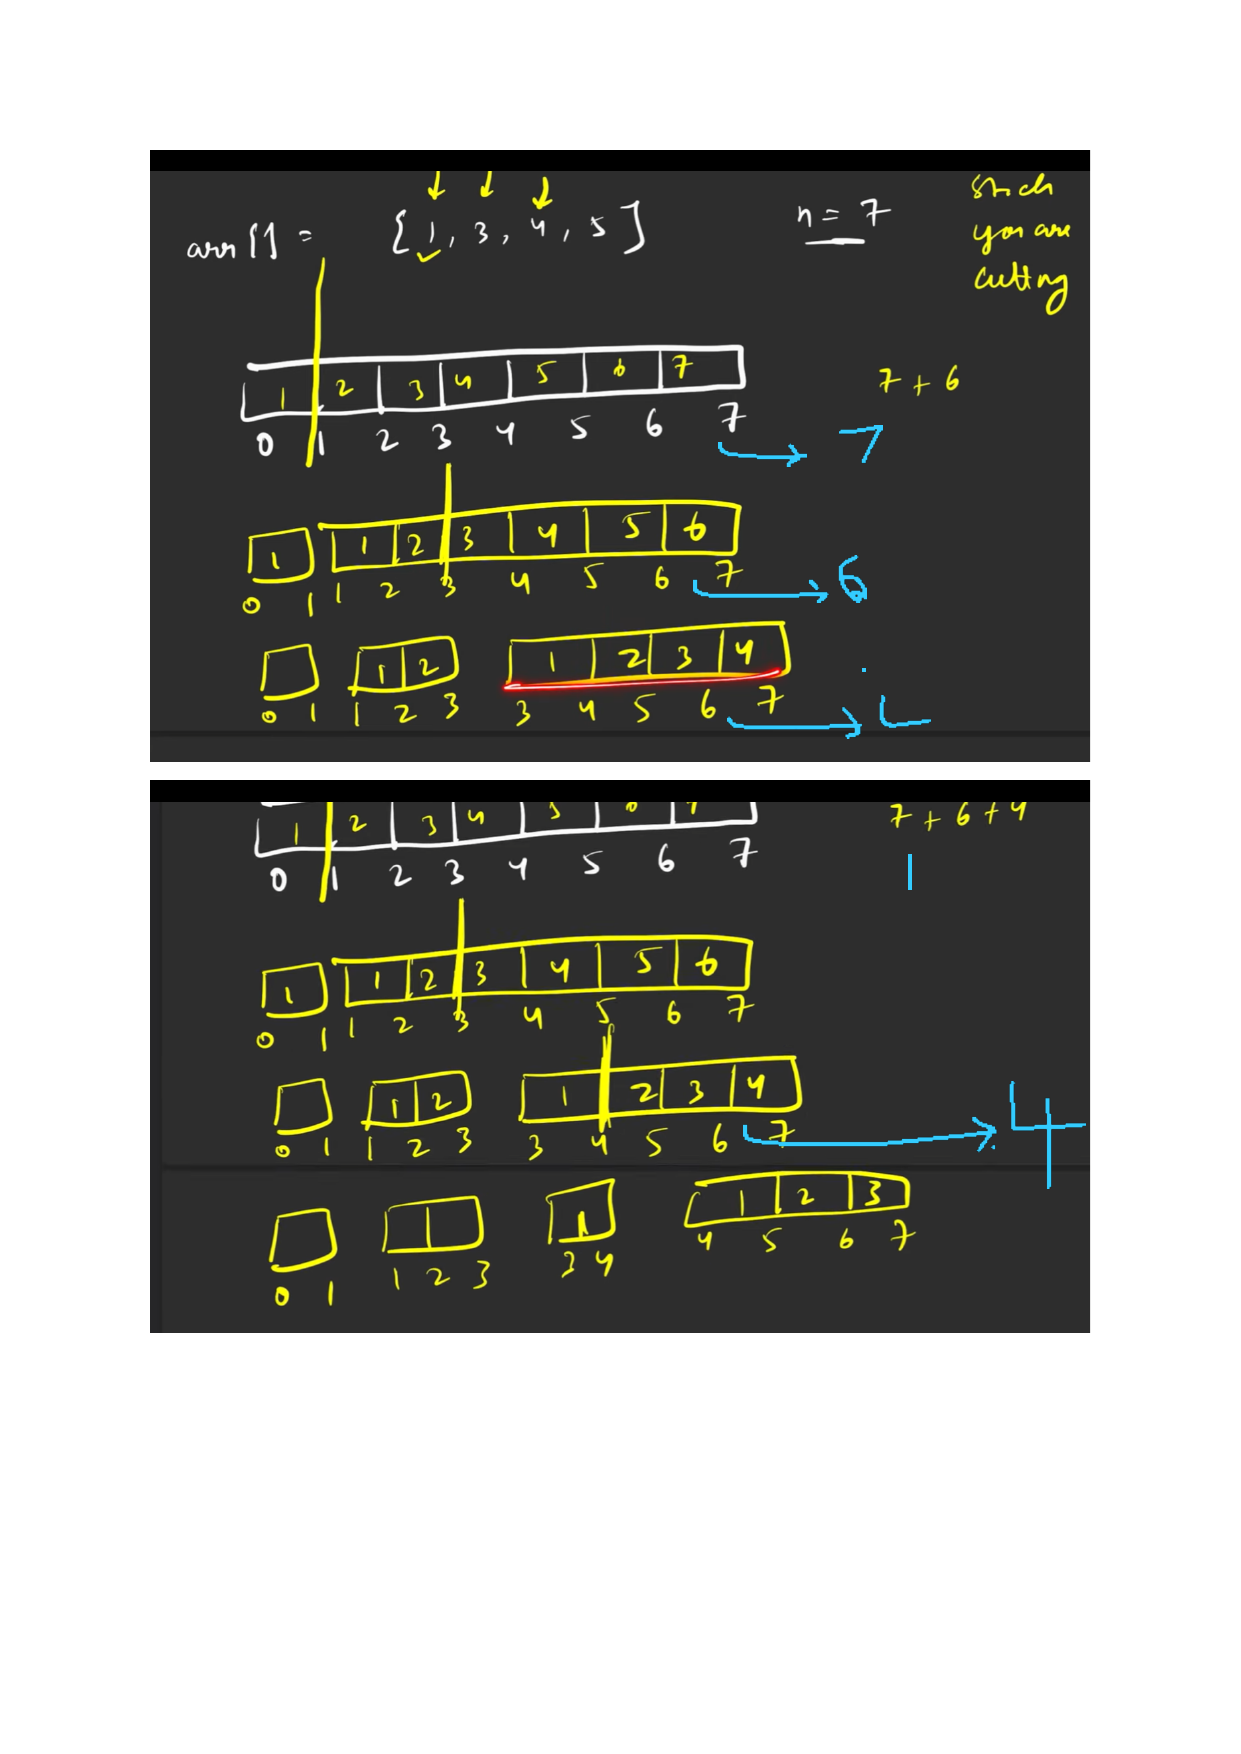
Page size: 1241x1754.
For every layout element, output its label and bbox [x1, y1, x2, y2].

picture [150, 780, 1091, 1333]
picture [150, 150, 1091, 762]
